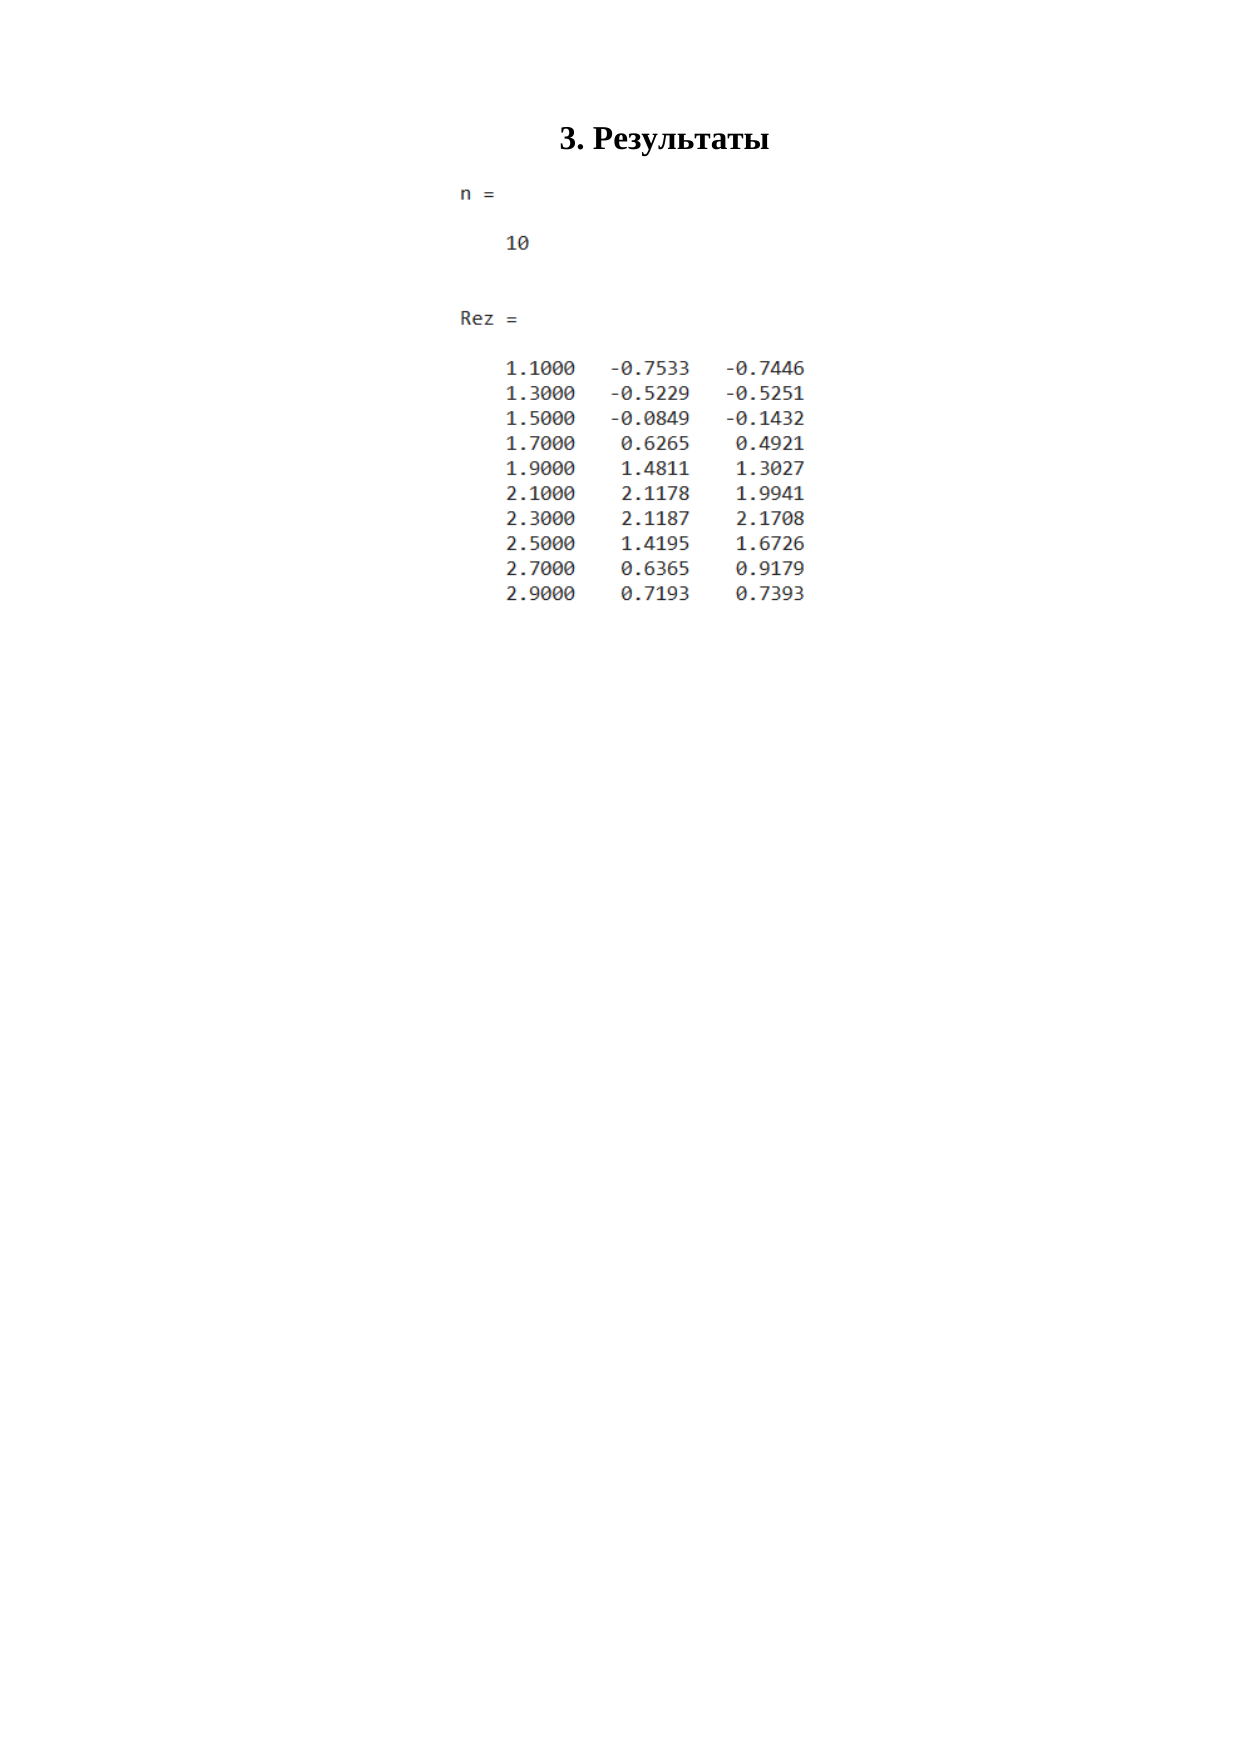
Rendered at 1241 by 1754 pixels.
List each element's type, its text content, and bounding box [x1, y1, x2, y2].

picture [455, 176, 874, 629]
text 3. Результаты [177, 118, 1152, 156]
